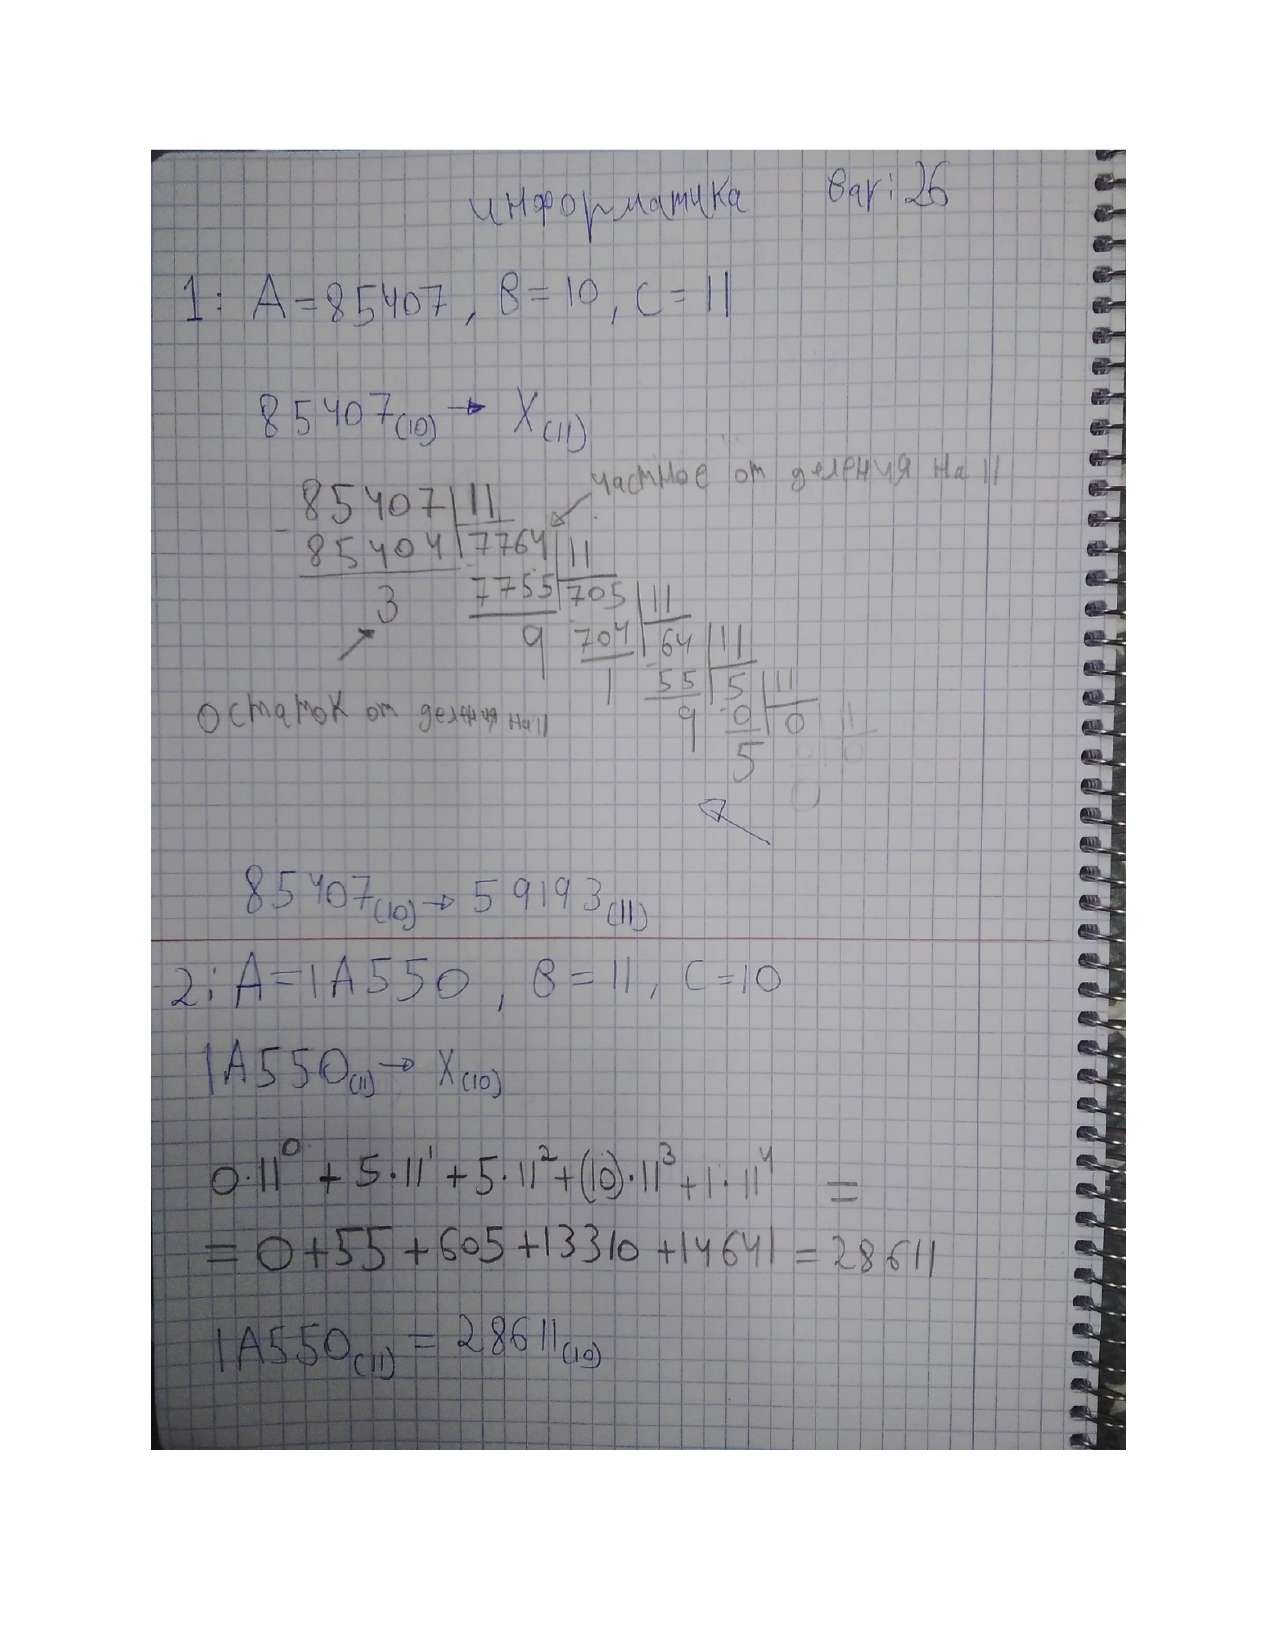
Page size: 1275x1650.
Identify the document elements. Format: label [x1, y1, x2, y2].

picture [152, 151, 1126, 1448]
